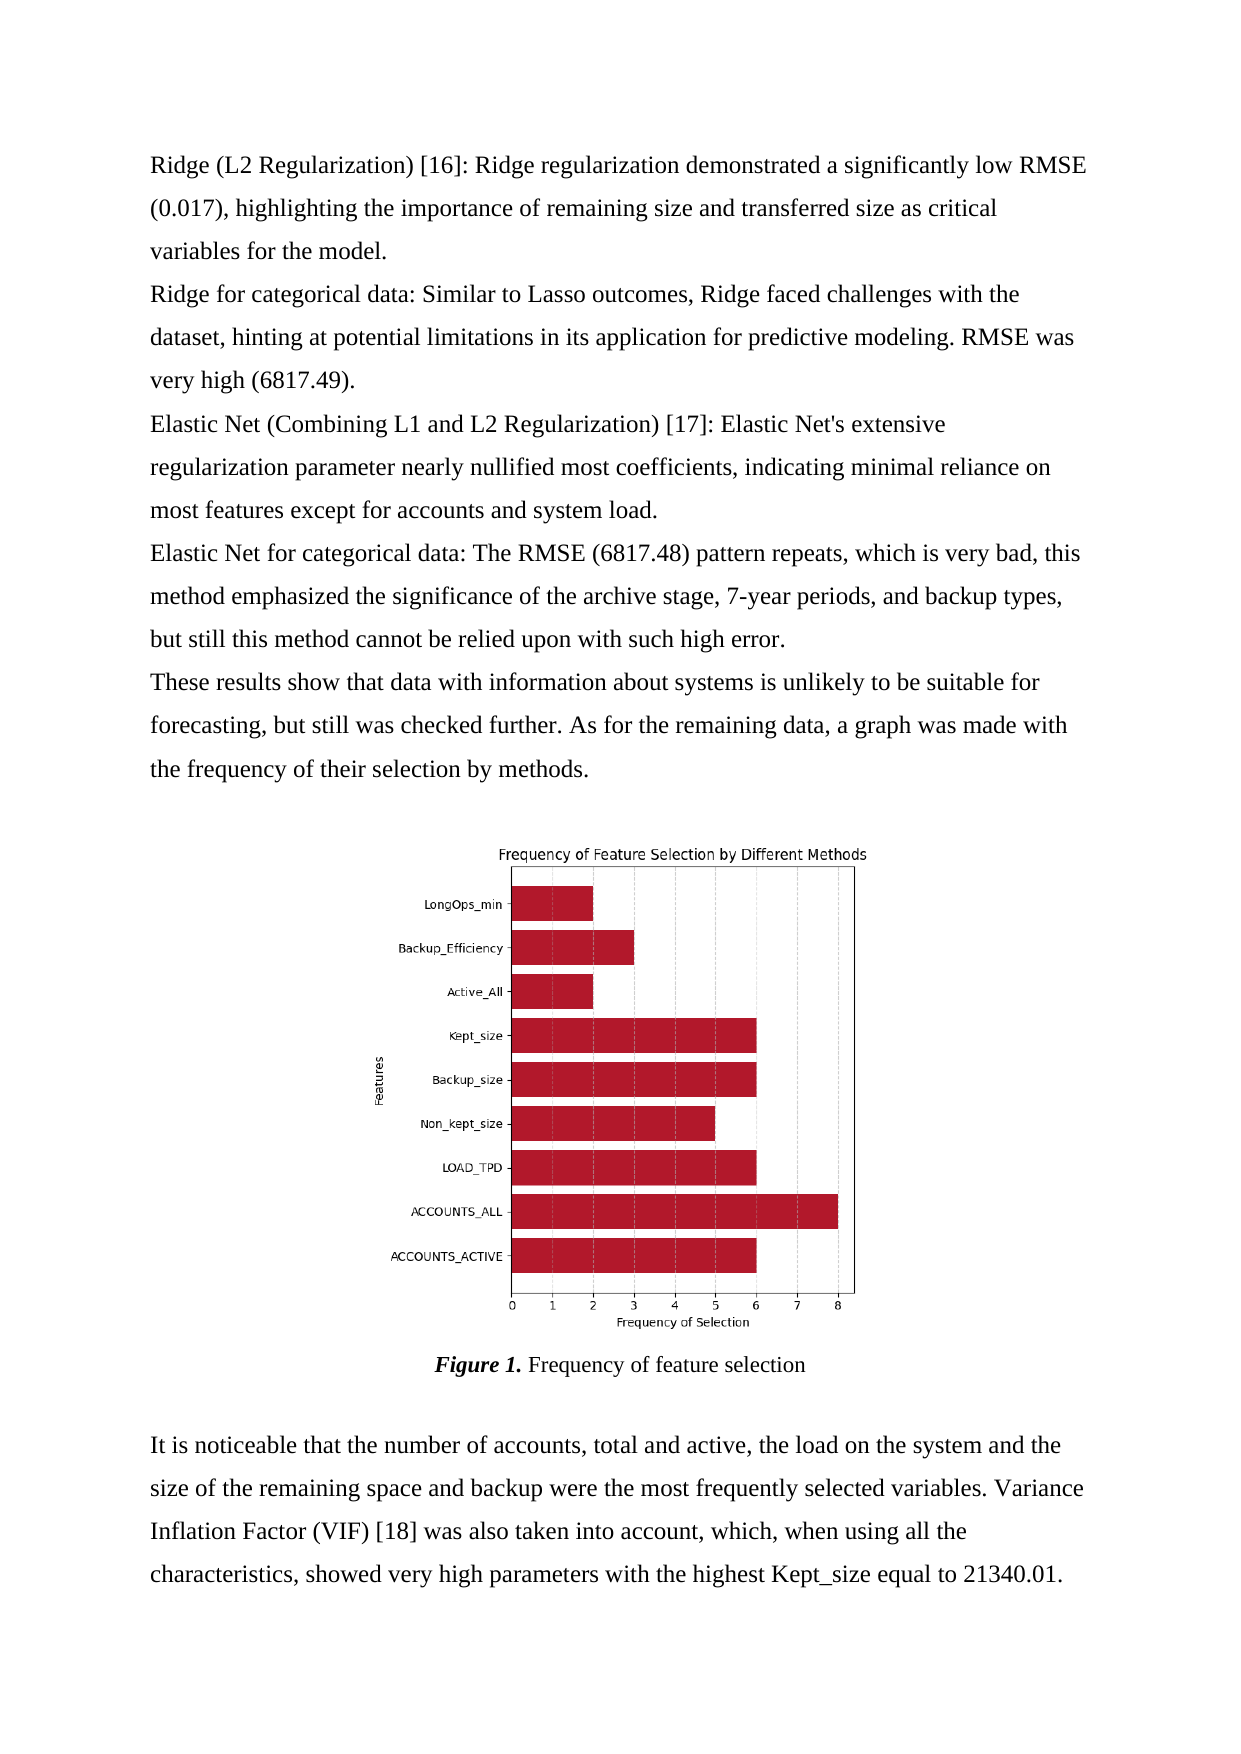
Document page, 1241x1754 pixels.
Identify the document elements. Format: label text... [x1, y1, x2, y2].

text Elastic Net (Combining L1 and L2 Regularization) [17]: Elastic Net's extensive regularization parameter nearly nullified most coefficients, indicating minimal reliance on most features except for accounts and system load. [150, 409, 1090, 524]
text These results show that data with information about systems is unlikely to be suitable for forecasting, but still was checked further. As for the remaining data, a graph was made with the frequency of their selection by methods. [150, 667, 1090, 782]
text Elastic Net for categorical data: The RMSE (6817.48) pattern repeats, which is very bad, this method emphasized the significance of the archive stage, 7-year periods, and backup types, but still this method cannot be relied upon with such high error. [150, 538, 1090, 653]
text Ridge (L2 Regularization) [16]: Ridge regularization demonstrated a significantly low RMSE (0.017), highlighting the importance of remaining size and transferred size as critical variables for the model. [150, 150, 1090, 265]
picture [365, 840, 875, 1337]
text Ridge for categorical data: Similar to Lasso outcomes, Ridge faced challenges with the dataset, hinting at potential limitations in its application for predictive modeling. RMSE was very high (6817.49). [150, 279, 1090, 394]
text Figure 1. Frequency of feature selection [150, 1351, 1090, 1377]
text It is noticeable that the number of accounts, total and active, the load on the system and the size of the remaining space and backup were the most frequently selected variables. Variance Inflation Factor (VIF) [18] was also taken into account, which, when using all the characteristics, showed very high parameters with the highest Kept_size equal to 21340.01. [150, 1430, 1090, 1588]
